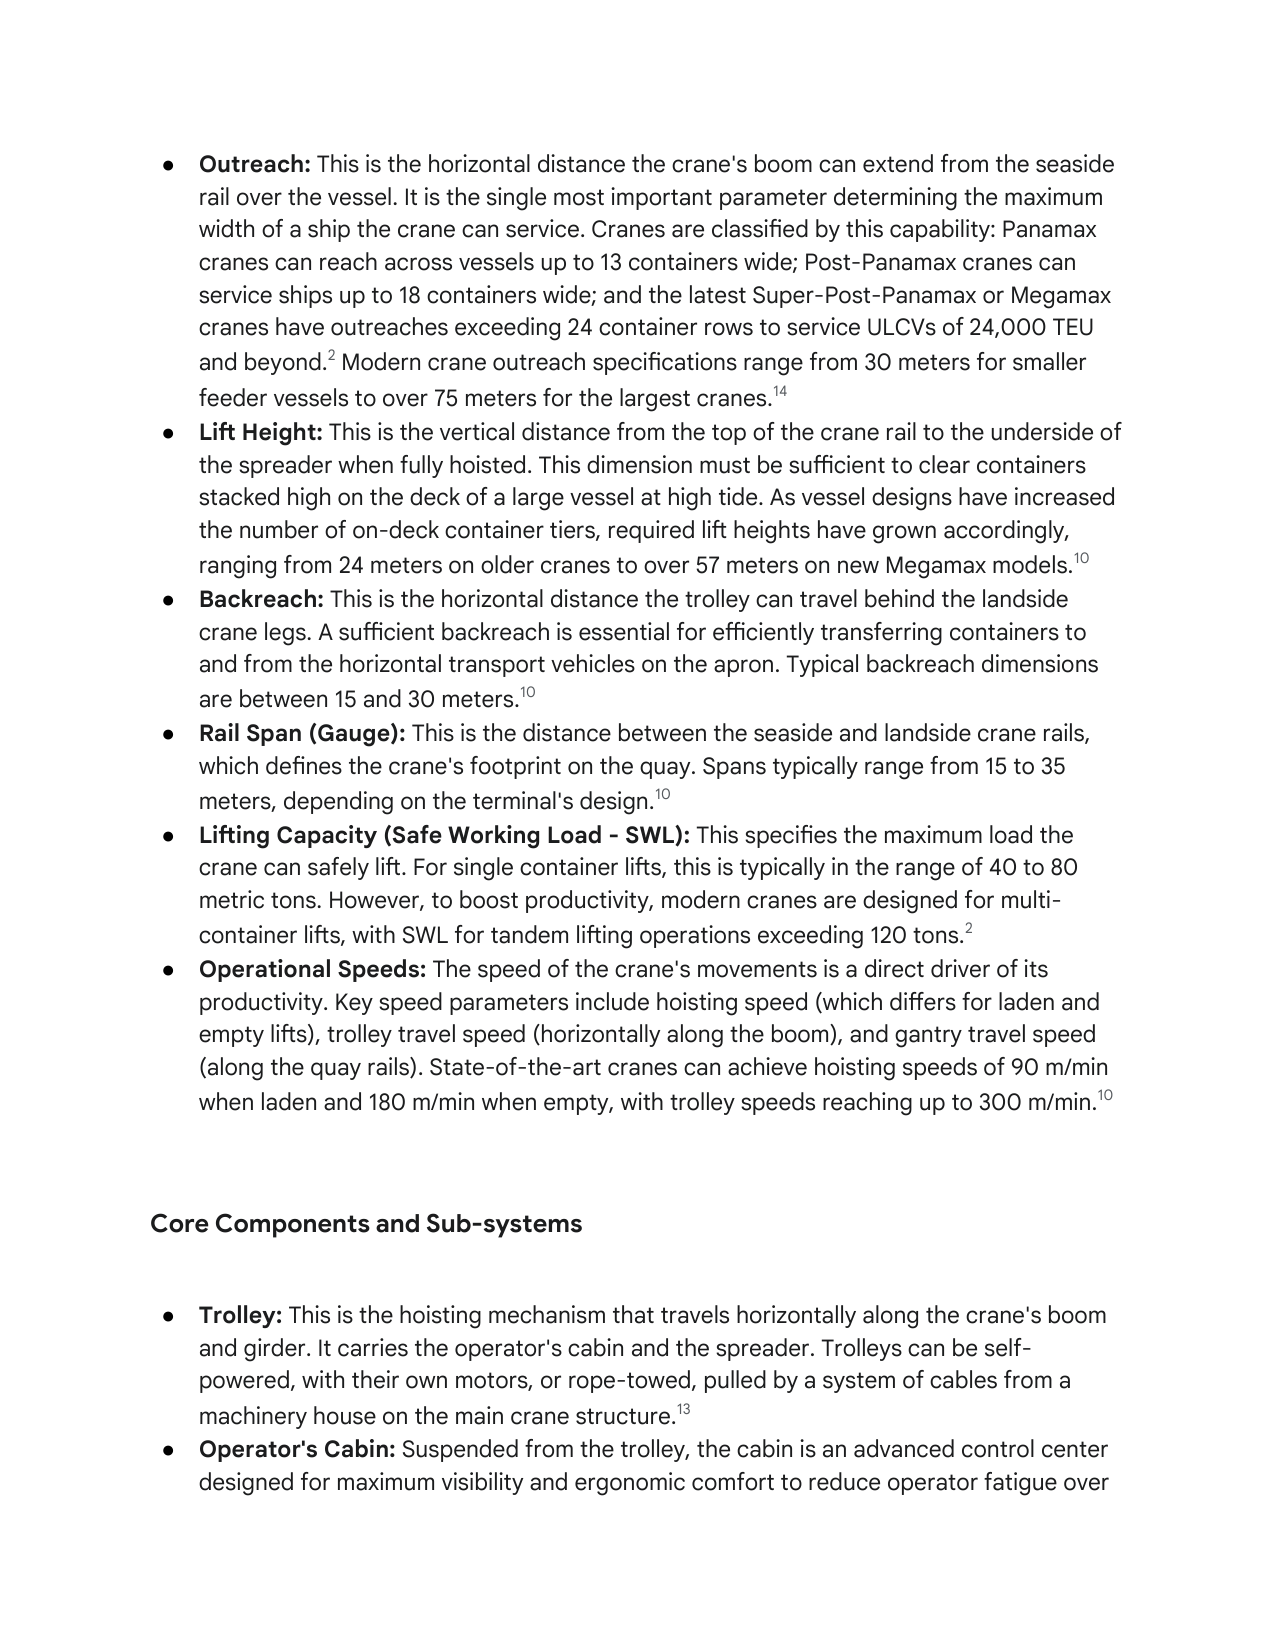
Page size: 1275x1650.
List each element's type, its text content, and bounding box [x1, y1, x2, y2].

subtitle Core Components and Sub-systems [150, 1208, 1125, 1239]
list Rail Span (Gauge): This is the distance between the seaside and landside crane rails, which defines the crane's footprint on the quay. Spans typically range from 15 to 35 meters, depending on the terminal's design.10 [161, 719, 1125, 817]
list Lift Height: This is the vertical distance from the top of the crane rail to the underside of the spreader when fully hoisted. This dimension must be sufficient to clear containers stacked high on the deck of a large vessel at high tide. As vessel designs have increased the number of on-deck container tiers, required lift heights have grown accordingly, ranging from 24 meters on older cranes to over 57 meters on new Megamax models.10 [161, 418, 1125, 581]
list Lifting Capacity (Safe Working Load - SWL): This specifies the maximum load the crane can safely lift. For single container lifts, this is typically in the range of 40 to 80 metric tons. However, to boost productivity, modern cranes are designed for multi-container lifts, with SWL for tandem lifting operations exceeding 120 tons.2 [161, 821, 1125, 951]
list Outreach: This is the horizontal distance the crane's boom can extend from the seaside rail over the vessel. It is the single most important parameter determining the maximum width of a ship the crane can service. Cranes are classified by this capability: Panamax cranes can reach across vessels up to 13 containers wide; Post-Panamax cranes can service ships up to 18 containers wide; and the latest Super-Post-Panamax or Megamax cranes have outreaches exceeding 24 container rows to service ULCVs of 24,000 TEU and beyond.2 Modern crane outreach specifications range from 30 meters for smaller feeder vessels to over 75 meters for the largest cranes.14 [161, 150, 1125, 414]
list Operational Speeds: The speed of the crane's movements is a direct driver of its productivity. Key speed parameters include hoisting speed (which differs for laden and empty lifts), trolley travel speed (horizontally along the boom), and gantry travel speed (along the quay rails). State-of-the-art cranes can achieve hoisting speeds of 90 m/min when laden and 180 m/min when empty, with trolley speeds reaching up to 300 m/min.10 [161, 955, 1125, 1118]
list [161, 1436, 1125, 1497]
list Backreach: This is the horizontal distance the trolley can travel behind the landside crane legs. A sufficient backreach is essential for efficiently transferring containers to and from the horizontal transport vehicles on the apron. Typical backreach dimensions are between 15 and 30 meters.10 [161, 585, 1125, 715]
list Trolley: This is the hoisting mechanism that travels horizontally along the crane's boom and girder. It carries the operator's cabin and the spreader. Trolleys can be self-powered, with their own motors, or rope-towed, pulled by a system of cables from a machinery house on the main crane structure.13 [161, 1301, 1125, 1431]
